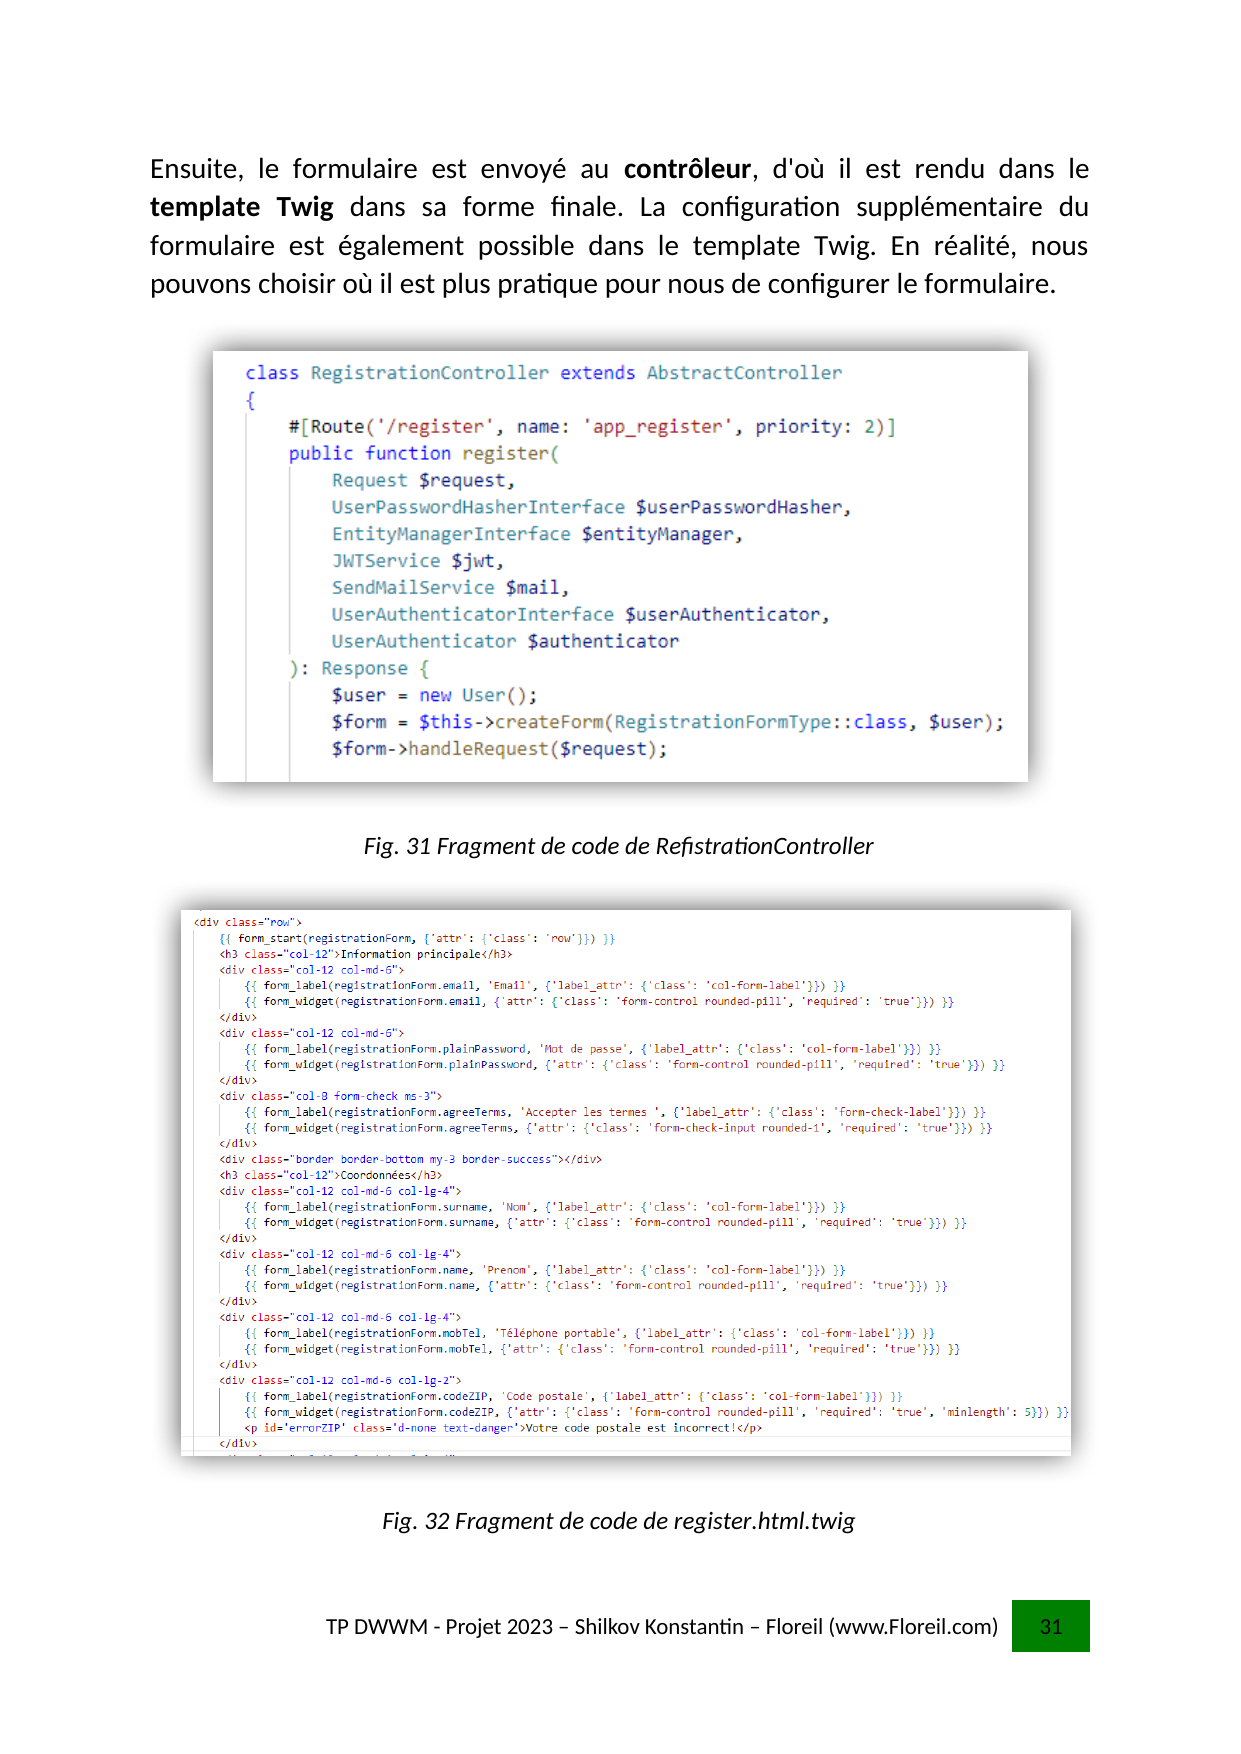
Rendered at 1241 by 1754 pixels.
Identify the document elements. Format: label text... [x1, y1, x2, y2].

text Fig. 31 Fragment de code de RefistrationController [150, 830, 1090, 861]
text Fig. 32 Fragment de code de register.html.twig [150, 1505, 1090, 1535]
picture [213, 351, 1028, 782]
picture [181, 910, 1071, 1456]
text Ensuite, le formulaire est envoyé au contrôleur, d'où il est rendu dans le template Twig dans sa forme finale. La configuration supplémentaire du formulaire est également possible dans le template Twig. En réalité, nous pouvons choisir où il est plus pratique pour nous de configurer le formulaire. [150, 150, 1090, 301]
